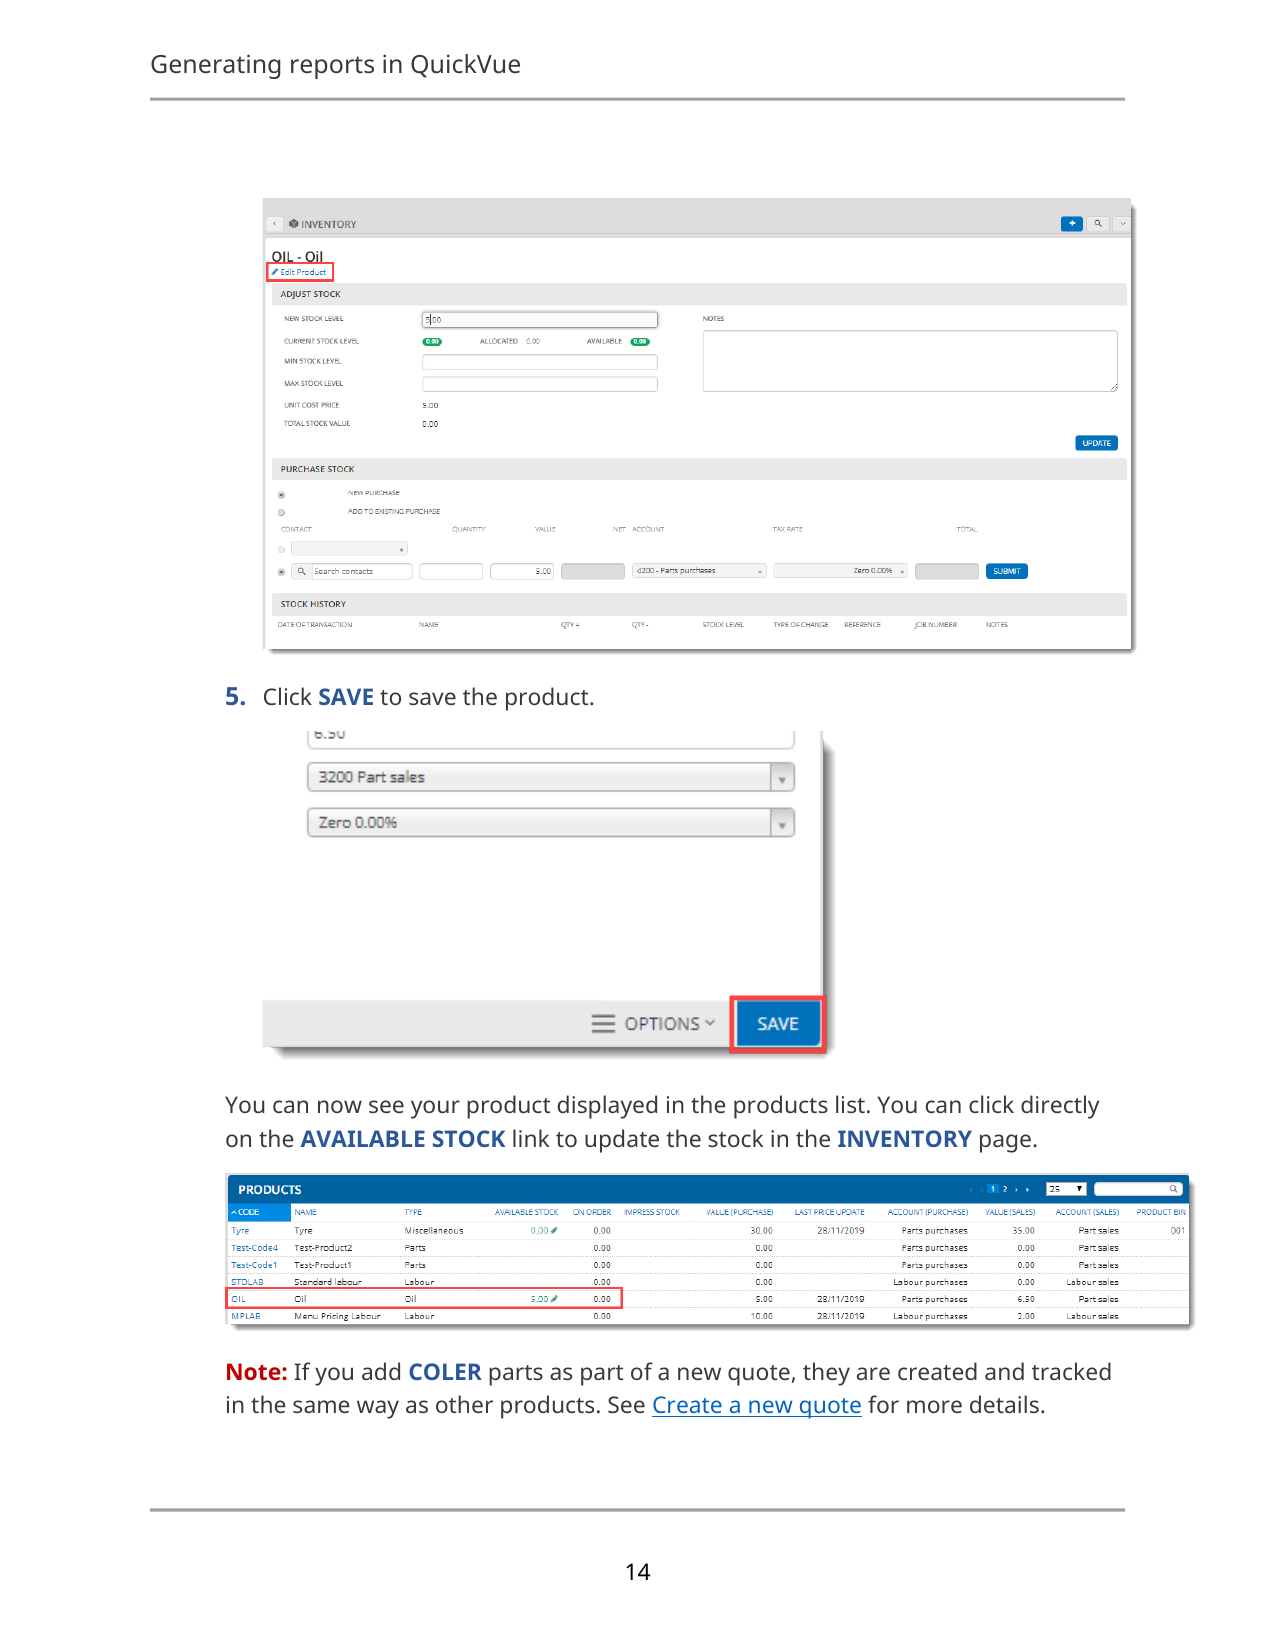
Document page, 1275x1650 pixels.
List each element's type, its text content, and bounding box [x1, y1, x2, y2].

picture [262, 731, 847, 1071]
list You can now see your product displayed in the products list. You can click directly on the AVAILABLE STOCK link to update the stock in the INVENTORY page. [225, 1089, 1125, 1154]
list Click SAVE to save the product. [225, 678, 1125, 712]
picture [262, 198, 1142, 660]
list Note: If you add COLER parts as part of a new quote, they are created and tracked in the same way as other products. See Create a new quote for more details. [225, 1355, 1125, 1420]
picture [225, 1173, 1200, 1337]
